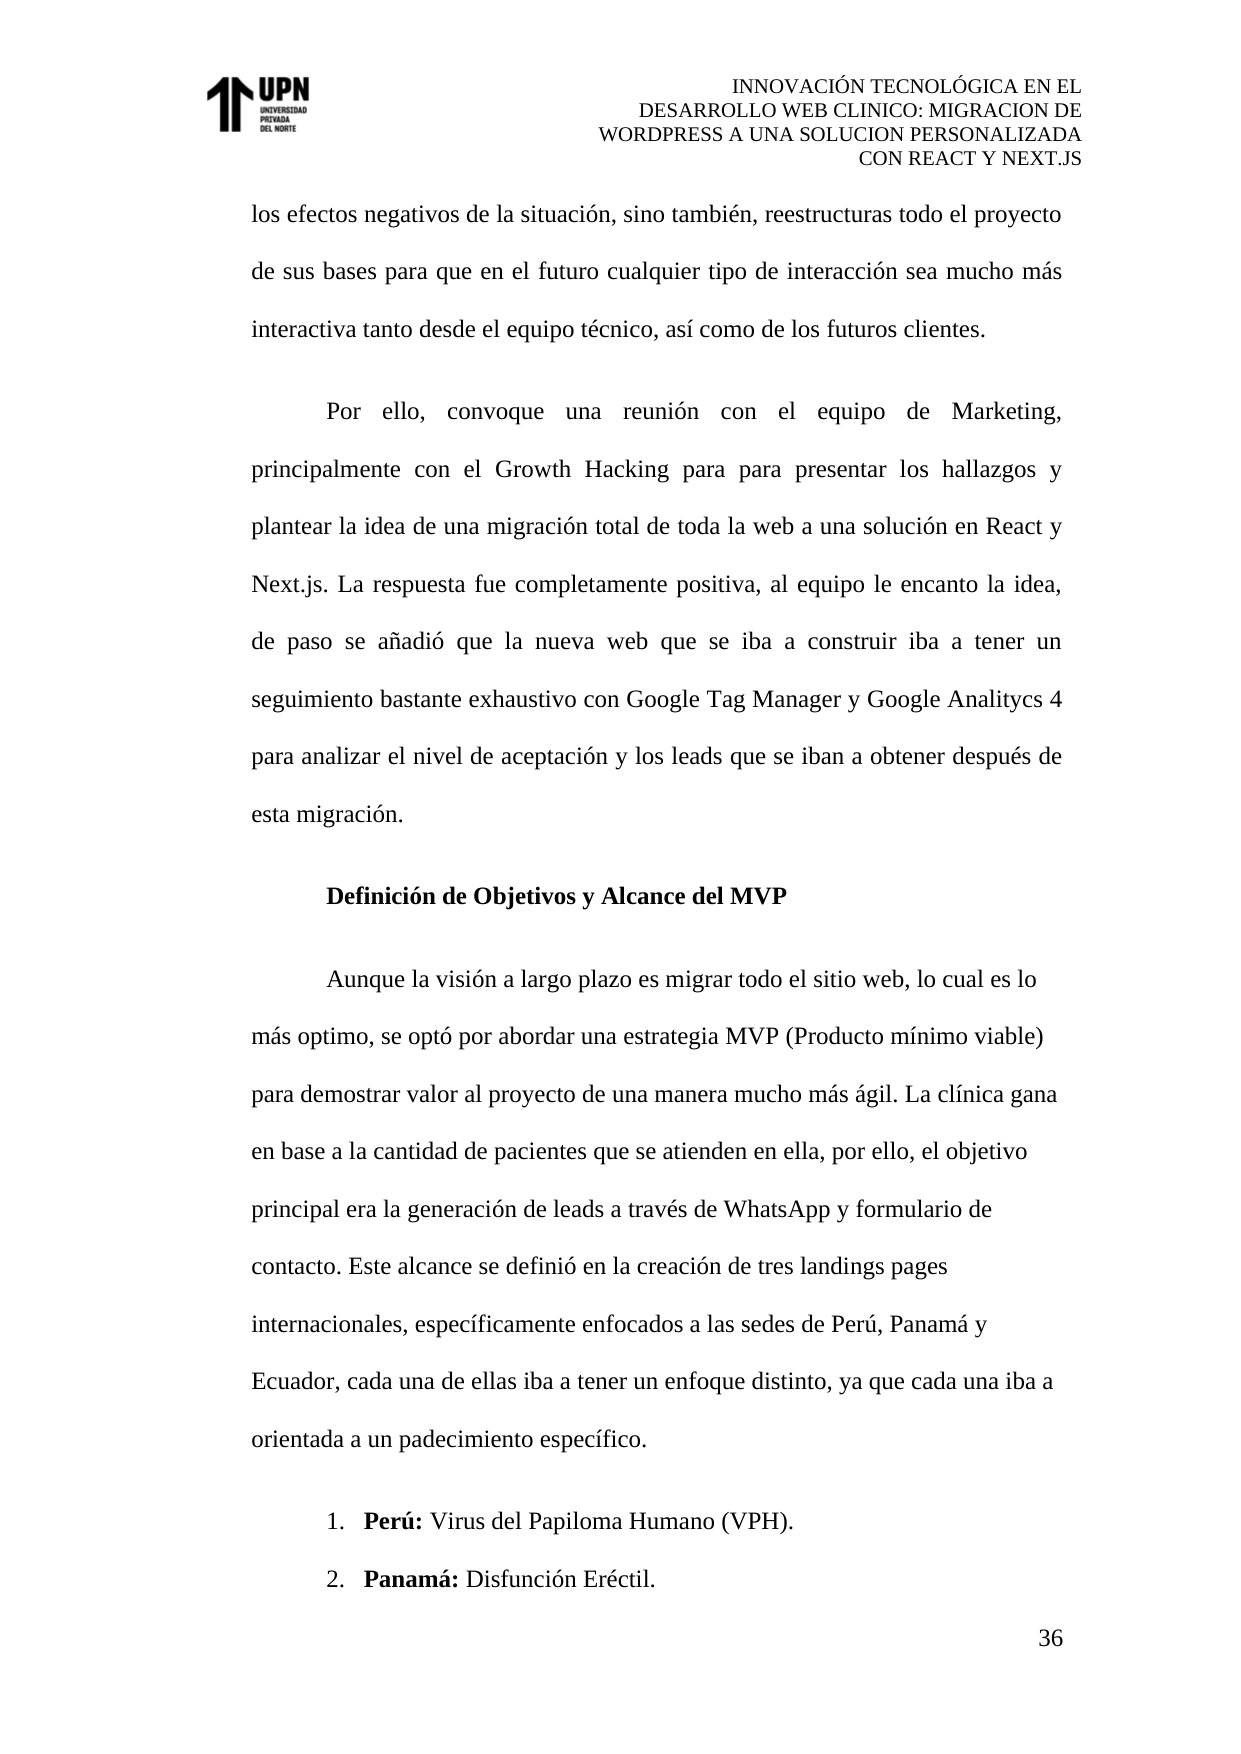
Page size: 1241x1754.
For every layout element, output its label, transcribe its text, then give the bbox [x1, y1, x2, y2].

text Aunque la visión a largo plazo es migrar todo el sitio web, lo cual es lo más optimo, se optó por abordar una estrategia MVP (Producto mínimo viable) para demostrar valor al proyecto de una manera mucho más ágil. La clínica gana en base a la cantidad de pacientes que se atienden en ella, por ello, el objetivo principal era la generación de leads a través de WhatsApp y formulario de contacto. Este alcance se definió en la creación de tres landings pages internacionales, específicamente enfocados a las sedes de Perú, Panamá y Ecuador, cada una de ellas iba a tener un enfoque distinto, ya que cada una iba a orientada a un padecimiento específico. [251, 964, 1063, 1452]
text Por ello, convoque una reunión con el equipo de Marketing, principalmente con el Growth Hacking para para presentar los hallazgos y plantear la idea de una migración total de toda la web a una solución en React y Next.js. La respuesta fue completamente positiva, al equipo le encanto la idea, de paso se añadió que la nueva web que se iba a construir iba a tener un seguimiento bastante exhaustivo con Google Tag Manager y Google Analitycs 4 para analizar el nivel de aceptación y los leads que se iban a obtener después de esta migración. [251, 396, 1063, 827]
list Panamá: Disfunción Eréctil. [326, 1564, 1063, 1592]
picture [203, 73, 313, 132]
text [251, 199, 1063, 342]
list Perú: Virus del Papiloma Humano (VPH). [326, 1506, 1063, 1535]
text Definición de Objetivos y Alcance del MVP [251, 881, 1063, 910]
